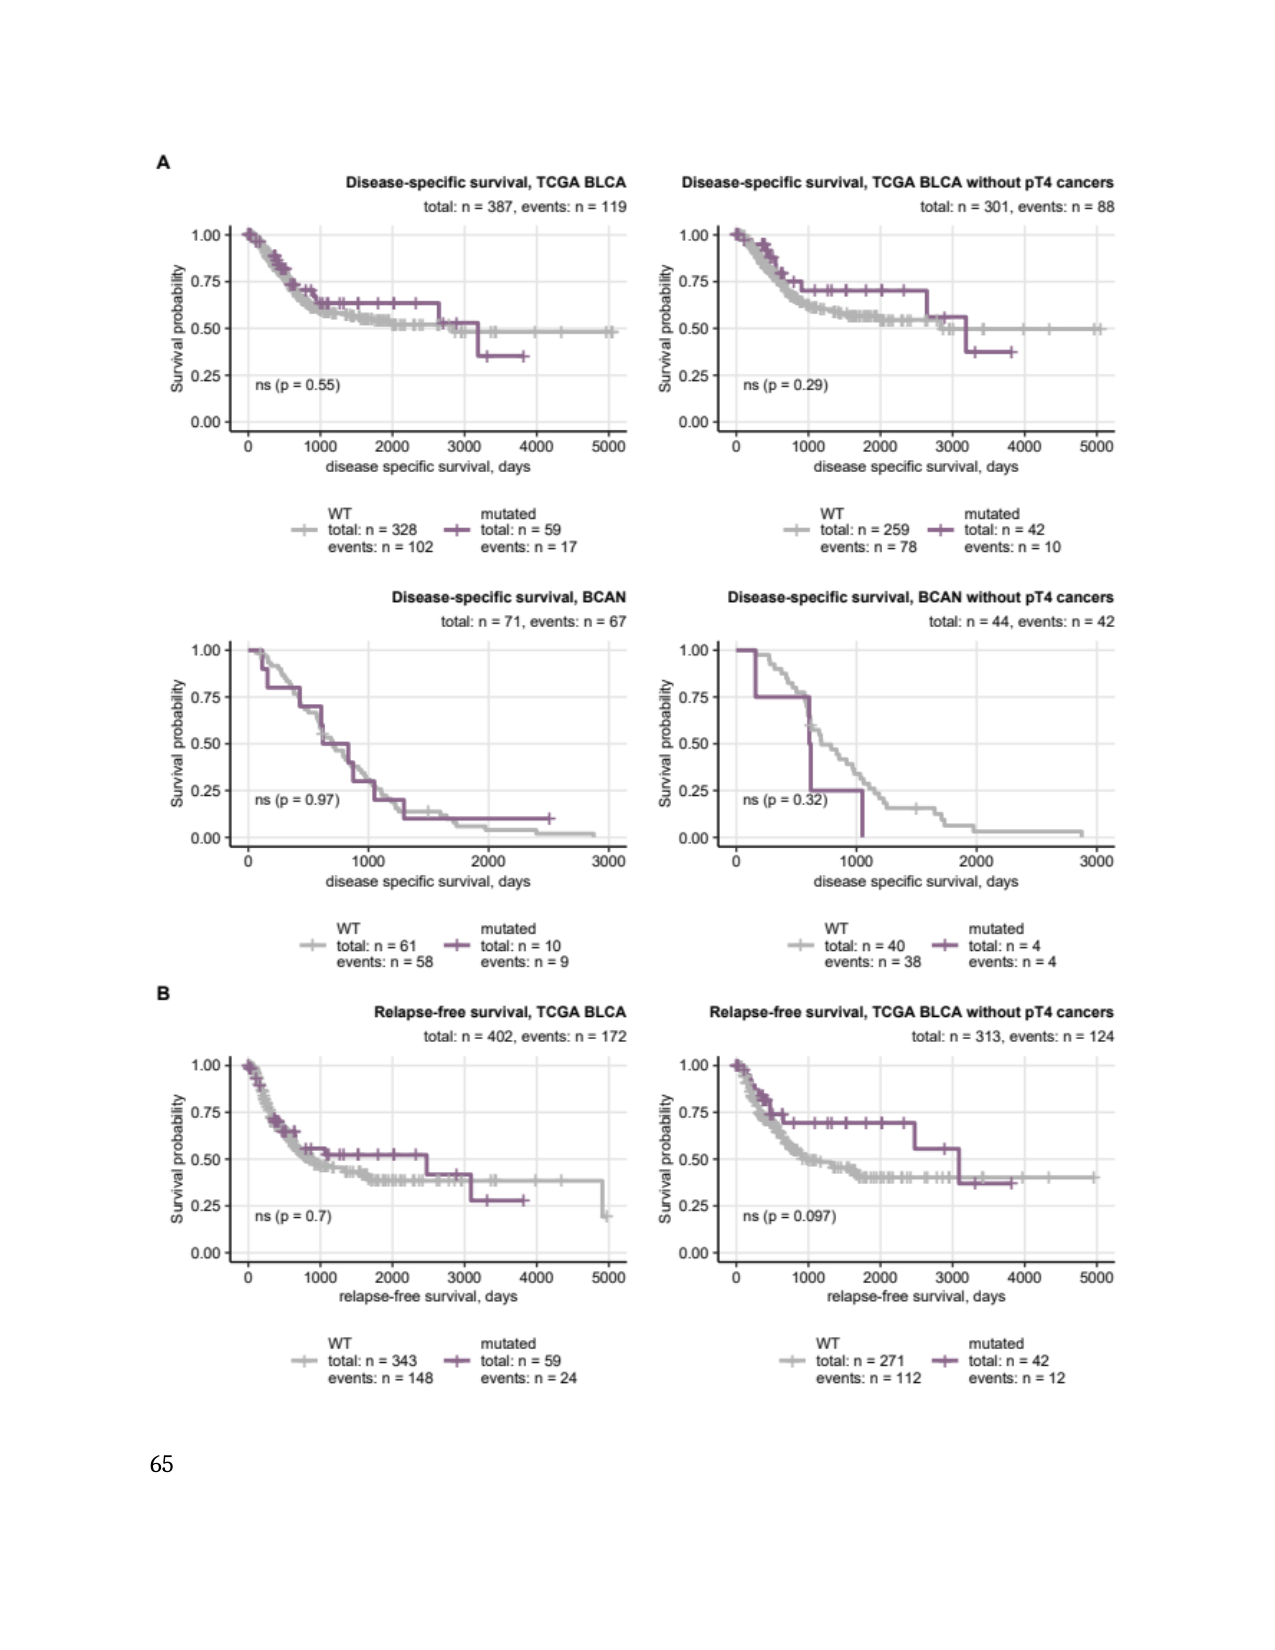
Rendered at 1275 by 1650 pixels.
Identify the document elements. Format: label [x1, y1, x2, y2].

picture [150, 150, 1125, 1395]
